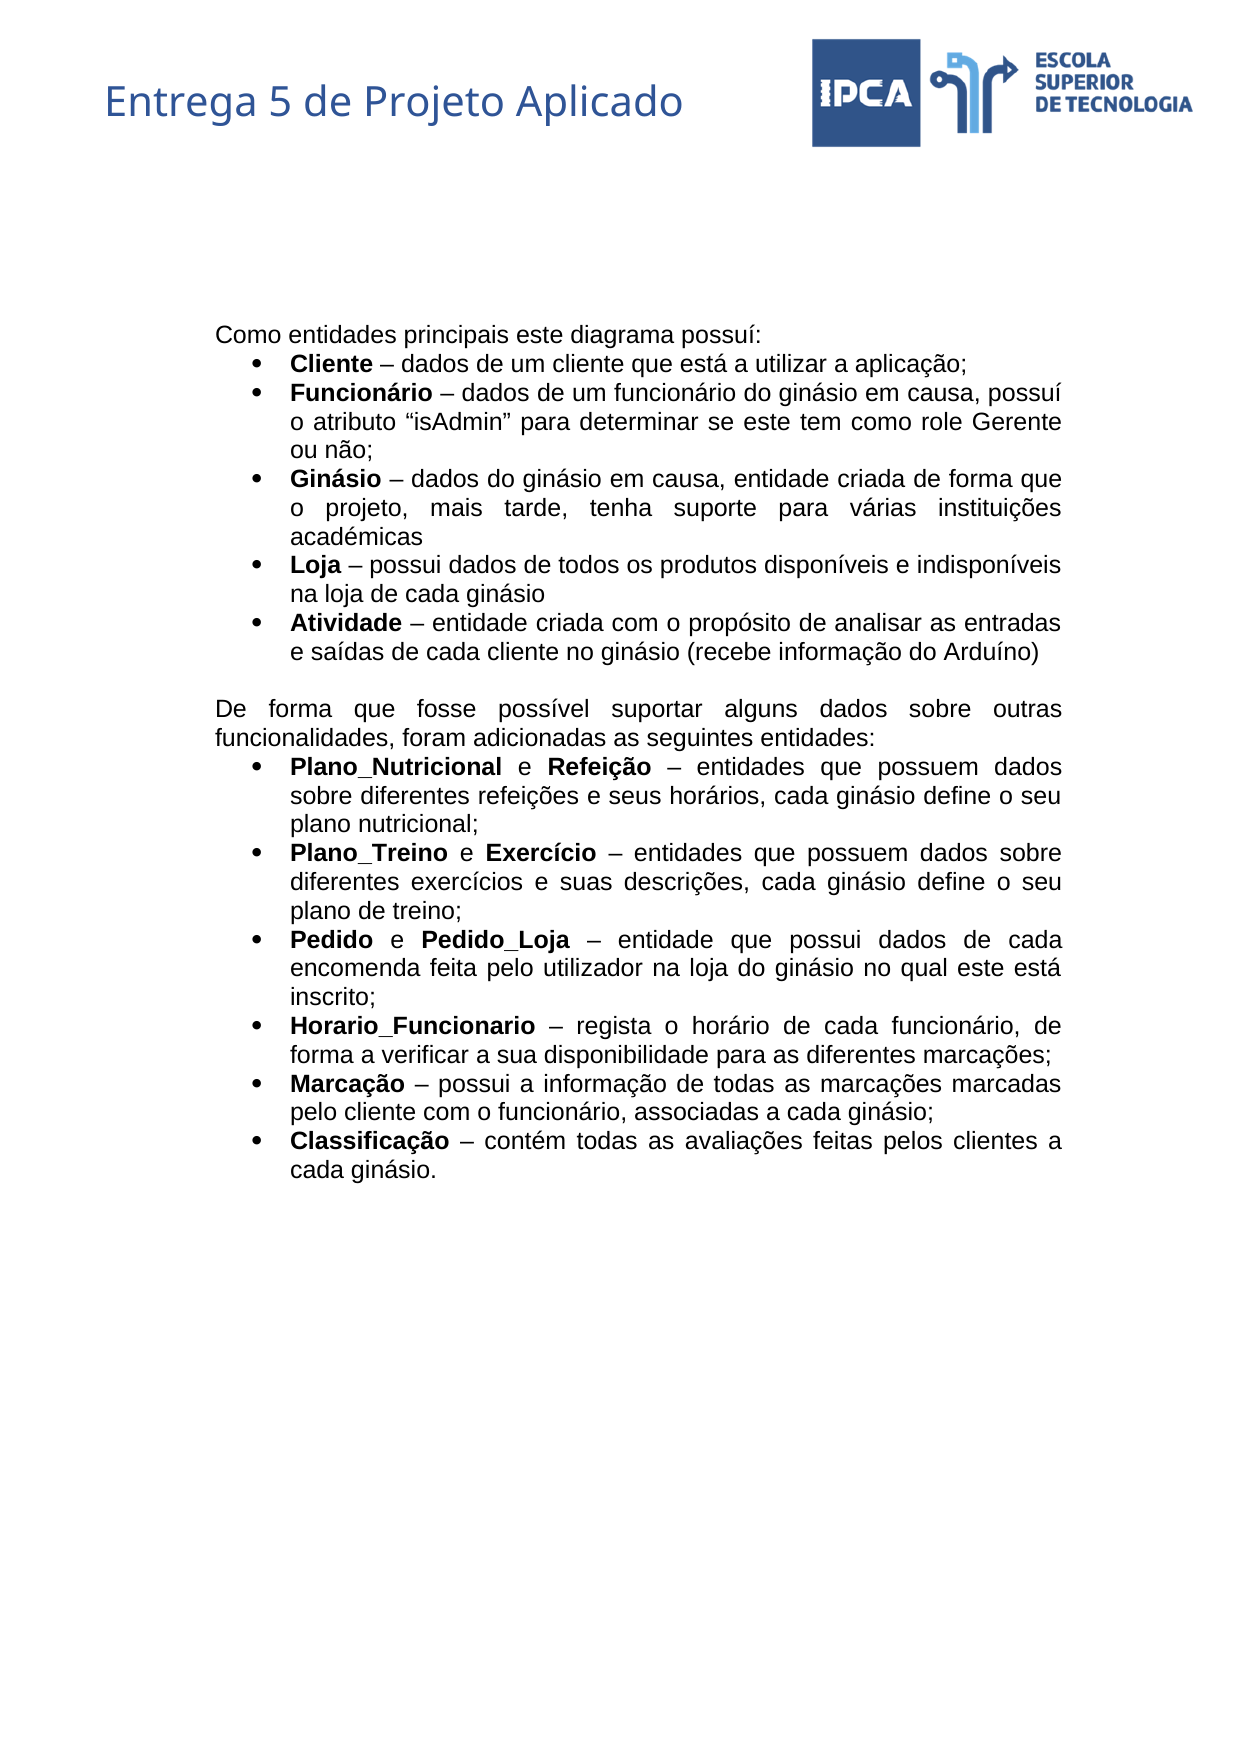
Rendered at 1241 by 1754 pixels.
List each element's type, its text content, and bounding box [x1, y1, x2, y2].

list Loja – possui dados de todos os produtos disponíveis e indisponíveis na loja de cada ginásio [252, 550, 1063, 608]
list Pedido e Pedido_Loja – entidade que possui dados de cada encomenda feita pelo utilizador na loja do ginásio no qual este está inscrito; [252, 924, 1063, 1011]
list Plano_Nutricional e Refeição – entidades que possuem dados sobre diferentes refeições e seus horários, cada ginásio define o seu plano nutricional; [252, 752, 1063, 838]
text De forma que fosse possível suportar alguns dados sobre outras funcionalidades, foram adicionadas as seguintes entidades: [215, 694, 1063, 752]
list Plano_Treino e Exercício – entidades que possuem dados sobre diferentes exercícios e suas descrições, cada ginásio define o seu plano de treino; [252, 838, 1063, 924]
list Cliente – dados de um cliente que está a utilizar a aplicação; [252, 349, 1063, 378]
list Classificação – contém todas as avaliações feitas pelos clientes a cada ginásio. [252, 1126, 1063, 1184]
picture [791, 0, 1213, 251]
list Horario_Funcionario – regista o horário de cada funcionário, de forma a verificar a sua disponibilidade para as diferentes marcações; [252, 1011, 1063, 1068]
list Marcação – possui a informação de todas as marcações marcadas pelo cliente com o funcionário, associadas a cada ginásio; [252, 1068, 1063, 1126]
list Atividade – entidade criada com o propósito de analisar as entradas e saídas de cada cliente no ginásio (recebe informação do Arduíno) [252, 608, 1063, 666]
list Funcionário – dados de um funcionário do ginásio em causa, possuí o atributo “isAdmin” para determinar se este tem como role Gerente ou não; [252, 378, 1063, 464]
list Ginásio – dados do ginásio em causa, entidade criada de forma que o projeto, mais tarde, tenha suporte para várias instituições académicas [252, 464, 1063, 550]
text Como entidades principais este diagrama possuí: [215, 320, 1063, 349]
